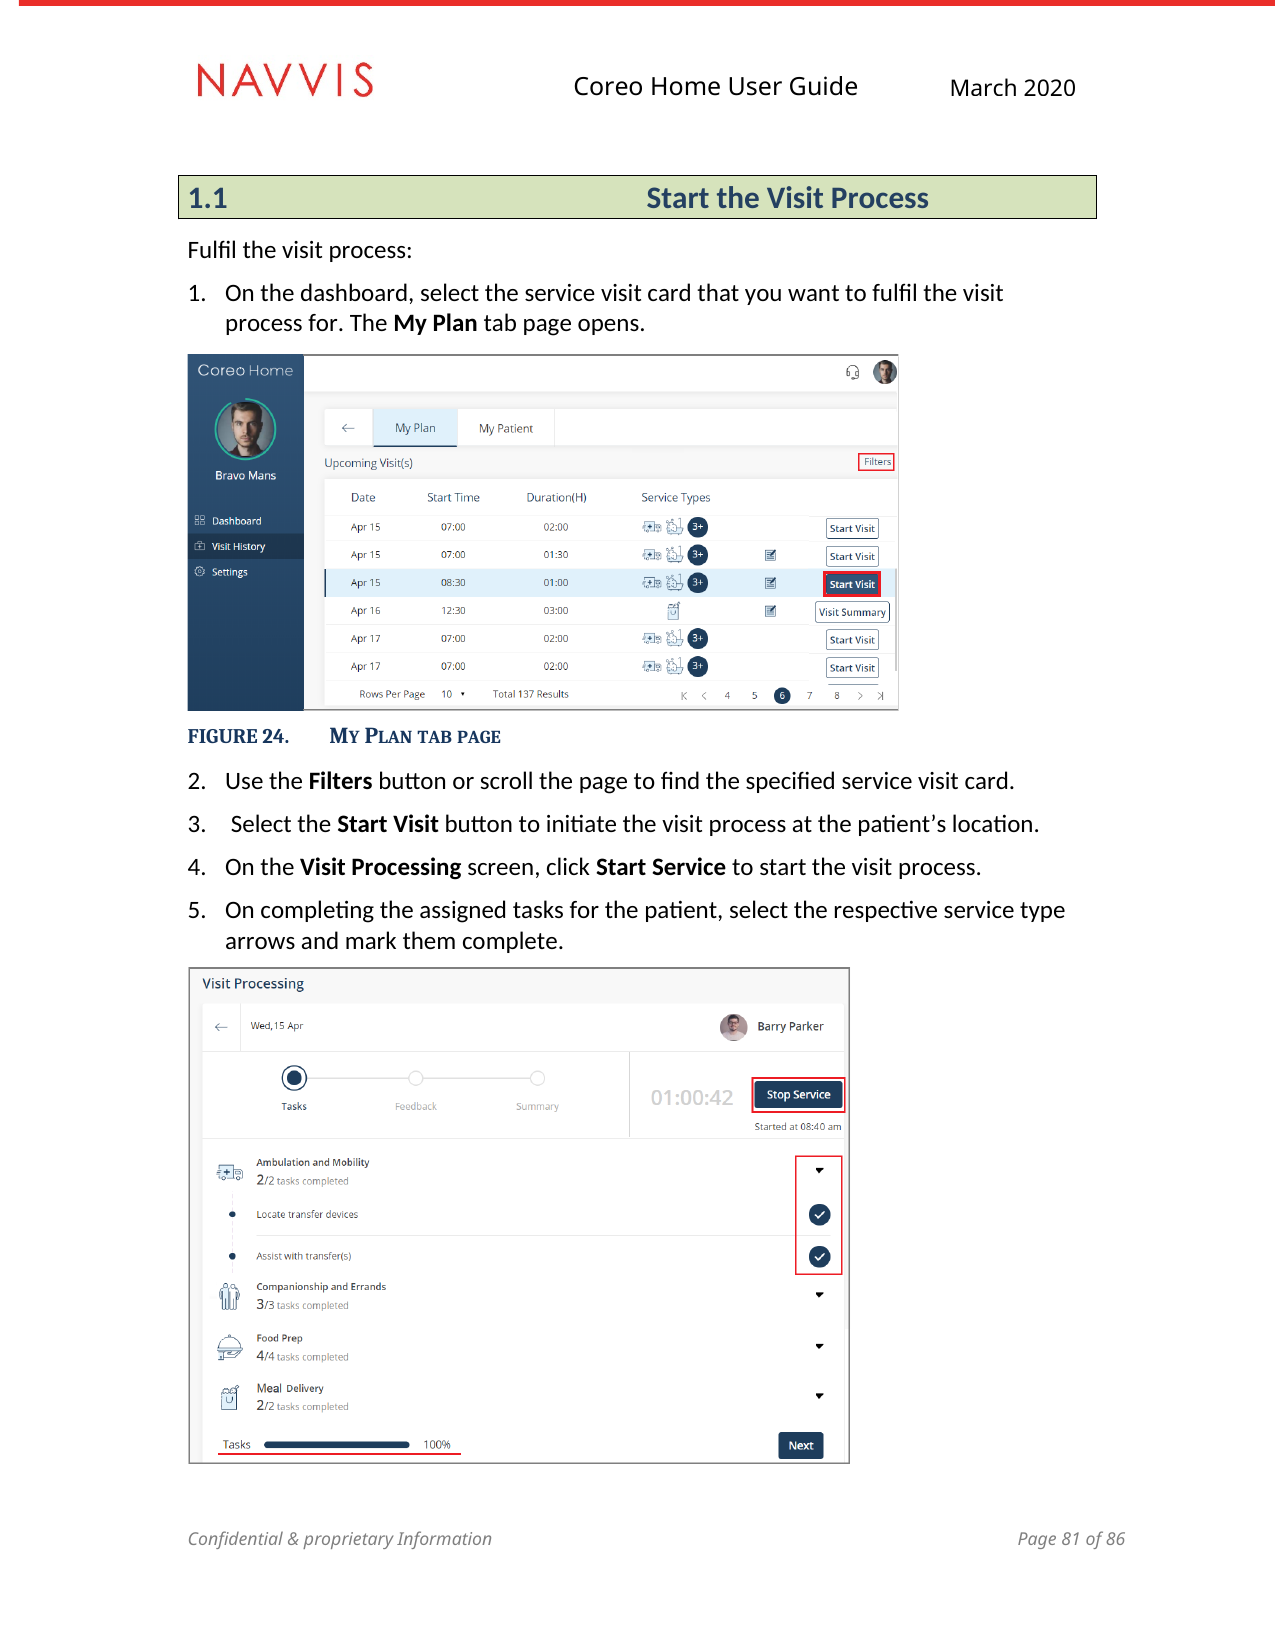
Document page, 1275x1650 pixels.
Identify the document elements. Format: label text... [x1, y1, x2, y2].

picture [187, 967, 851, 1464]
picture [187, 354, 899, 711]
picture [187, 55, 383, 104]
list On the dashboard, select the service visit card that you want to fulfil the visit process for. The My Plan tab page opens. [187, 277, 1087, 338]
list Select the Start Visit button to initiate the visit process at the patient’s location. [187, 808, 1087, 839]
list On the Visit Processing screen, click Start Service to start the visit process. [187, 851, 1087, 882]
list On completing the assigned tasks for the patient, select the respective service type arrows and mark them complete. [187, 894, 1087, 955]
subtitle Start the Visit Process [179, 176, 1096, 218]
list Fulfil the visit process: [187, 234, 1087, 264]
text My Plan tab page [187, 723, 1087, 749]
list Use the Filters button or scroll the page to find the specified service visit card. [187, 765, 1087, 796]
